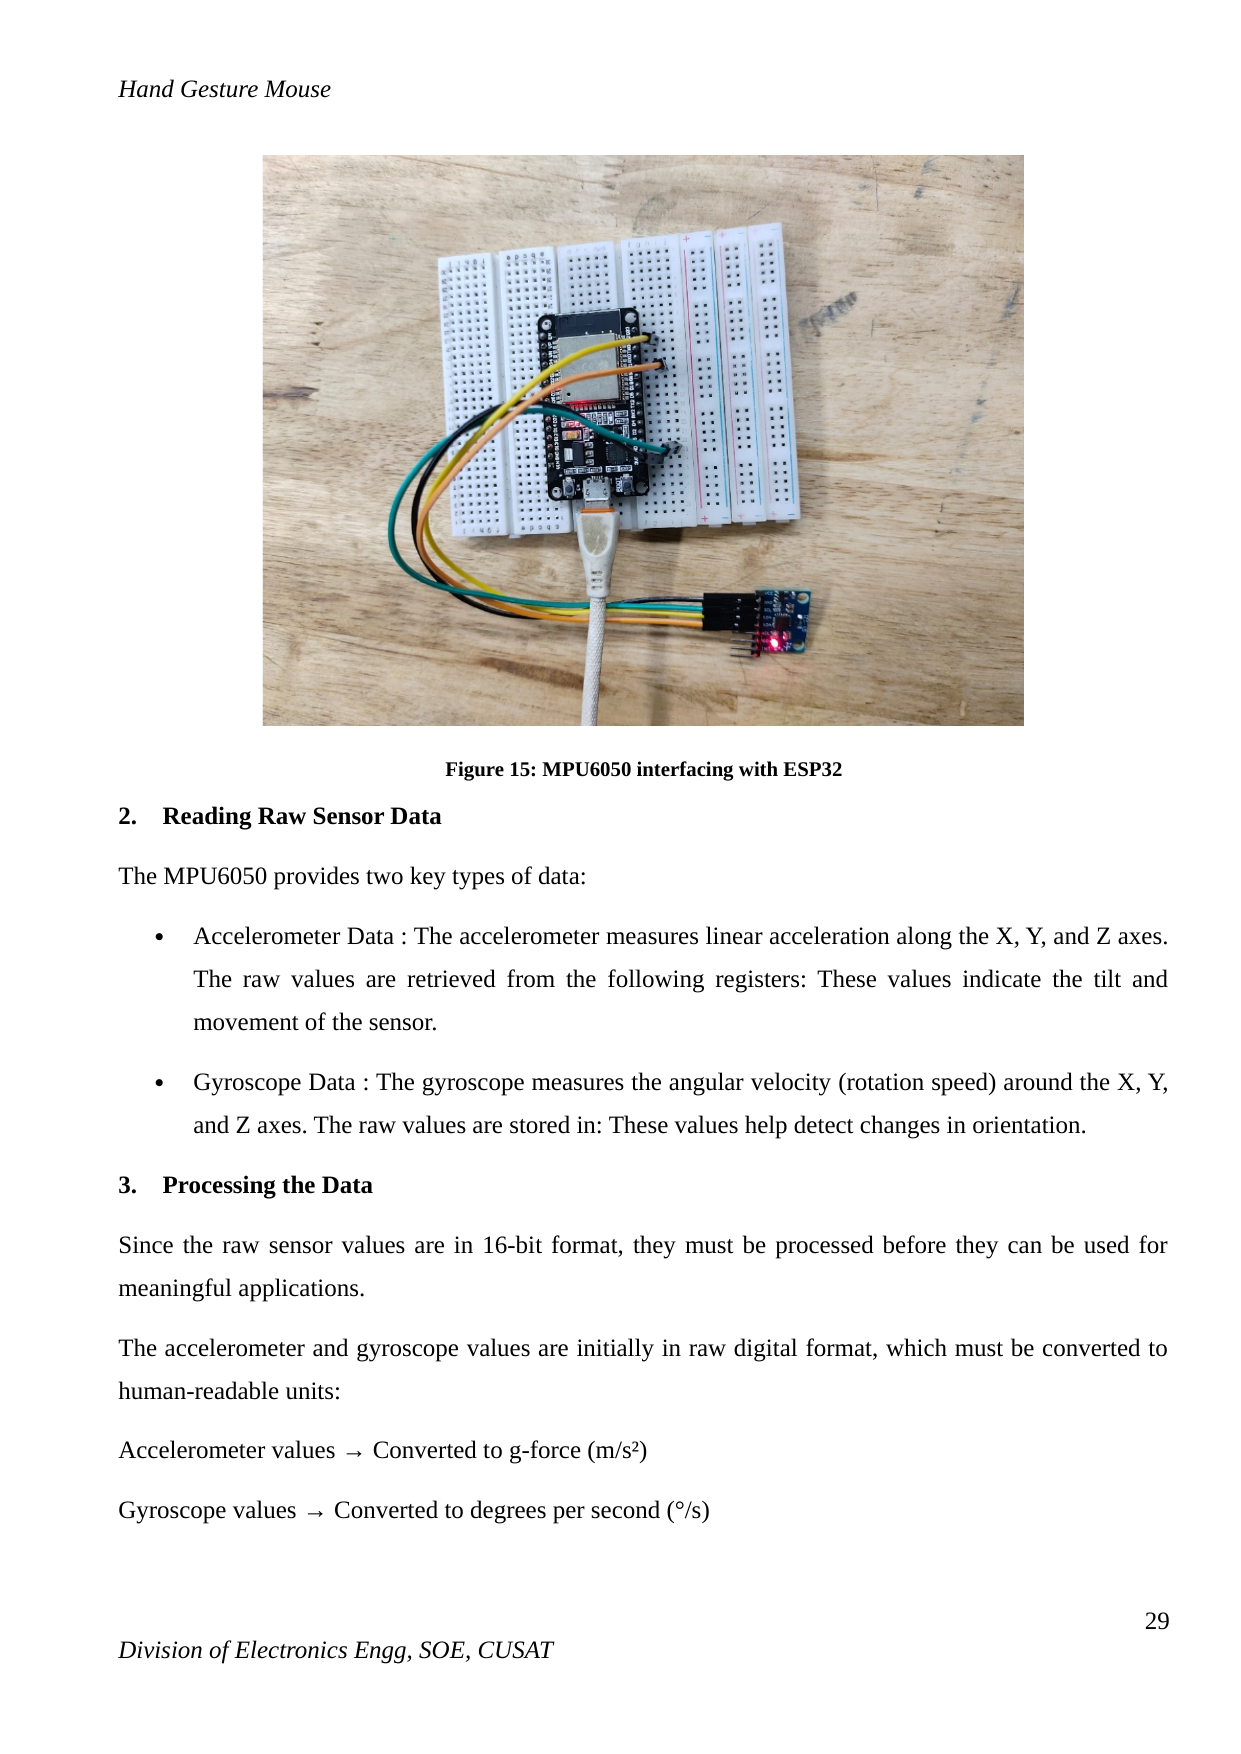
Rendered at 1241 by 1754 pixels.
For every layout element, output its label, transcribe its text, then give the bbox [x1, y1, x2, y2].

list Processing the Data [118, 1170, 1169, 1199]
text Since the raw sensor values are in 16-bit format, they must be processed before they can be used for meaningful applications. [118, 1230, 1169, 1302]
text The MPU6050 provides two key types of data: [118, 861, 1169, 890]
list Gyroscope Data : The gyroscope measures the angular velocity (rotation speed) around the X, Y, and Z axes. The raw values are stored in: These values help detect changes in orientation. [156, 1067, 1169, 1139]
list Accelerometer Data : The accelerometer measures linear acceleration along the X, Y, and Z axes. The raw values are retrieved from the following registers: These values indicate the tilt and movement of the sensor. [156, 921, 1169, 1036]
text The accelerometer and gyroscope values are initially in raw digital format, which must be converted to human-readable units: [118, 1333, 1169, 1404]
picture [263, 155, 1023, 726]
list Reading Raw Sensor Data [118, 801, 1169, 830]
text Gyroscope values → Converted to degrees per second (°/s) [118, 1495, 1169, 1524]
text Accelerometer values → Converted to g-force (m/s²) [118, 1436, 1169, 1464]
